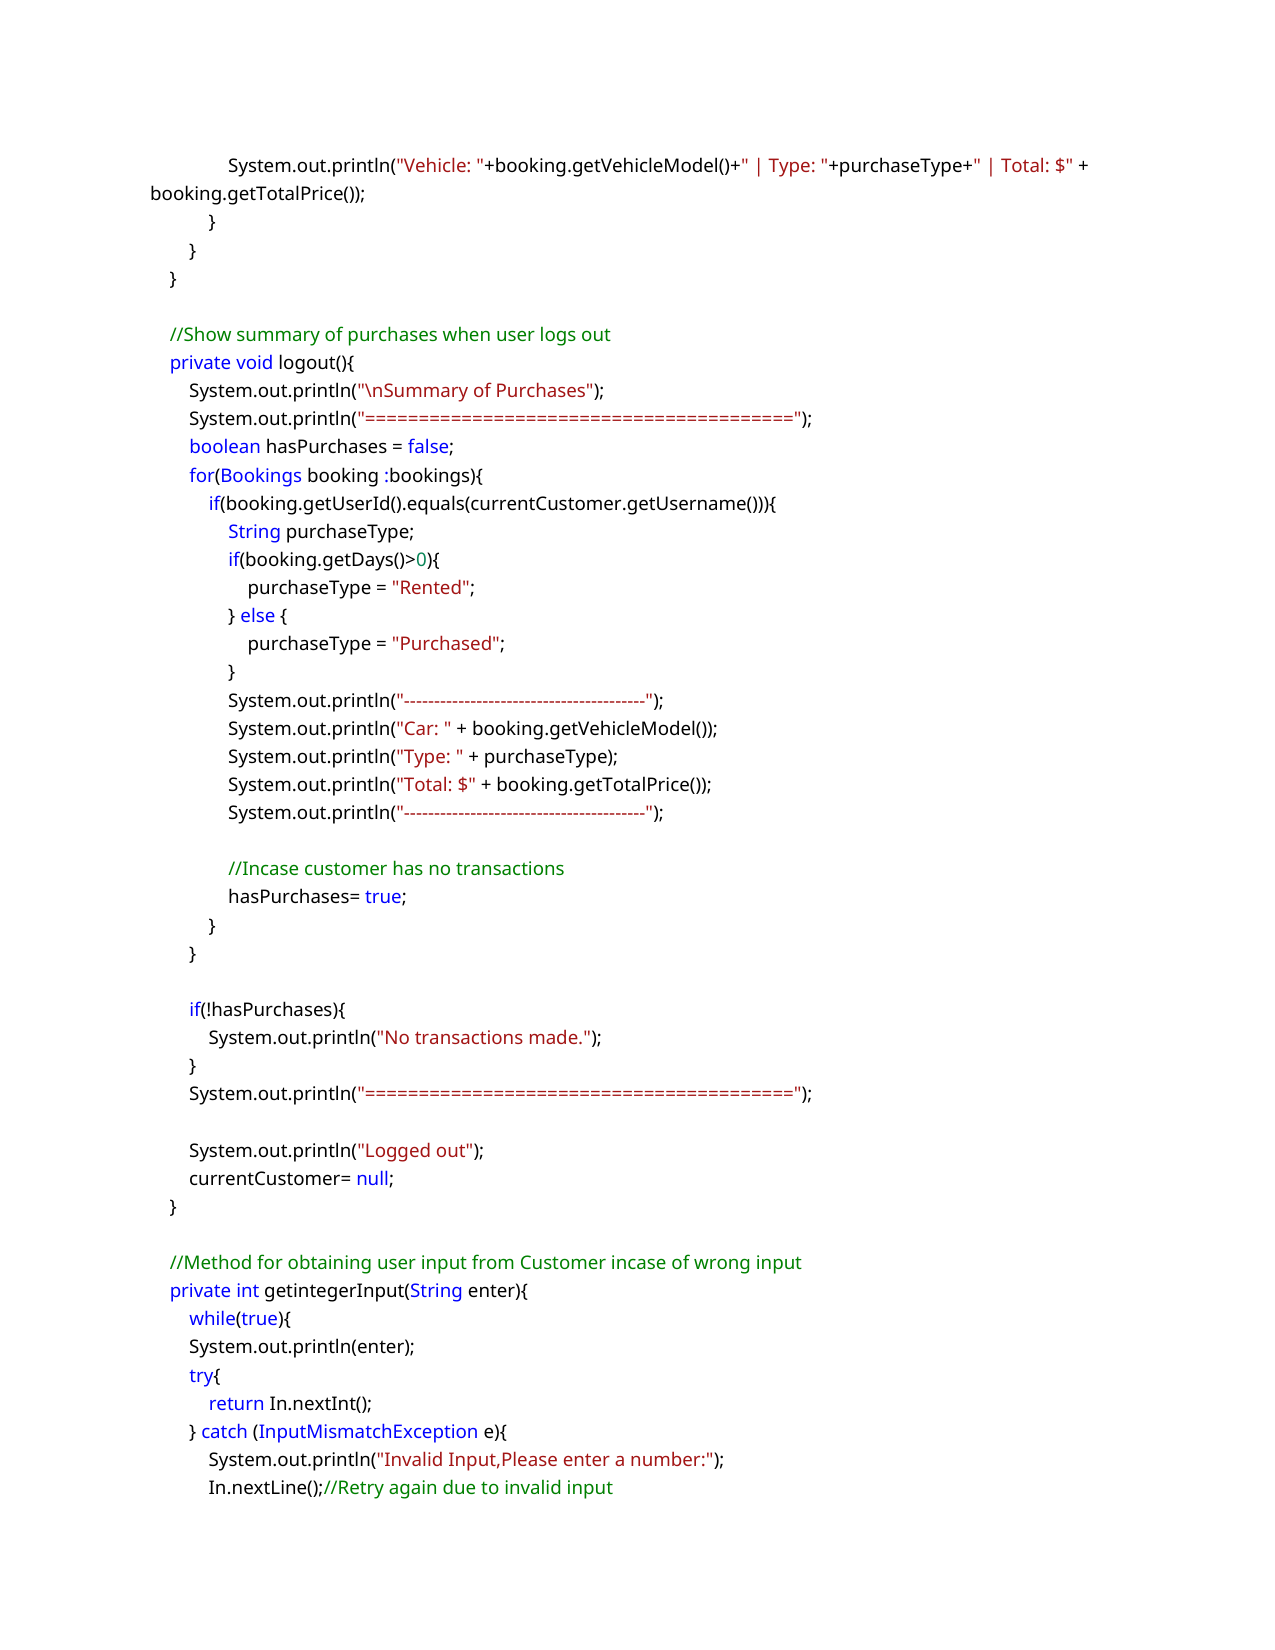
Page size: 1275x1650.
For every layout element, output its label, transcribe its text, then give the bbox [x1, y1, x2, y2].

text } else { [150, 600, 1125, 628]
text purchaseType = "Rented"; [150, 572, 1125, 600]
text System.out.println("\nSummary of Purchases"); [150, 375, 1125, 403]
text } [150, 937, 1125, 966]
text //Method for obtaining user input from Customer incase of wrong input [150, 1247, 1125, 1275]
text System.out.println(enter); [150, 1331, 1125, 1359]
text if(booking.getUserId().equals(currentCustomer.getUsername())){ [150, 487, 1125, 516]
text hasPurchases= true; [150, 881, 1125, 909]
text System.out.println("No transactions made."); [150, 1022, 1125, 1050]
text System.out.println("Type: " + purchaseType); [150, 741, 1125, 769]
text private int getintegerInput(String enter){ [150, 1275, 1125, 1303]
text } [150, 234, 1125, 262]
text //Show summary of purchases when user logs out [150, 319, 1125, 347]
text try{ [150, 1359, 1125, 1387]
text System.out.println("========================================"); [150, 403, 1125, 431]
text System.out.println("----------------------------------------"); [150, 797, 1125, 825]
text System.out.println("Vehicle: "+booking.getVehicleModel()+" | Type: "+purchaseType+" | Total: $" + booking.getTotalPrice()); [150, 150, 1125, 206]
text } [150, 262, 1125, 291]
text for(Bookings booking :bookings){ [150, 459, 1125, 487]
text System.out.println("Logged out"); [150, 1134, 1125, 1162]
text System.out.println("Car: " + booking.getVehicleModel()); [150, 712, 1125, 741]
text purchaseType = "Purchased"; [150, 628, 1125, 656]
text boolean hasPurchases = false; [150, 431, 1125, 459]
text String purchaseType; [150, 516, 1125, 544]
text System.out.println("----------------------------------------"); [150, 684, 1125, 712]
text currentCustomer= null; [150, 1162, 1125, 1191]
text System.out.println("Invalid Input,Please enter a number:"); [150, 1444, 1125, 1472]
text } [150, 909, 1125, 937]
text while(true){ [150, 1303, 1125, 1331]
text } [150, 1191, 1125, 1219]
text } [150, 206, 1125, 234]
text } [150, 656, 1125, 684]
text System.out.println("========================================"); [150, 1078, 1125, 1106]
text return In.nextInt(); [150, 1387, 1125, 1416]
text } catch (InputMismatchException e){ [150, 1416, 1125, 1444]
text private void logout(){ [150, 347, 1125, 375]
text if(!hasPurchases){ [150, 994, 1125, 1022]
text System.out.println("Total: $" + booking.getTotalPrice()); [150, 769, 1125, 797]
text //Incase customer has no transactions [150, 853, 1125, 881]
text In.nextLine();//Retry again due to invalid input [150, 1472, 1125, 1500]
text if(booking.getDays()>0){ [150, 544, 1125, 572]
text } [150, 1050, 1125, 1078]
